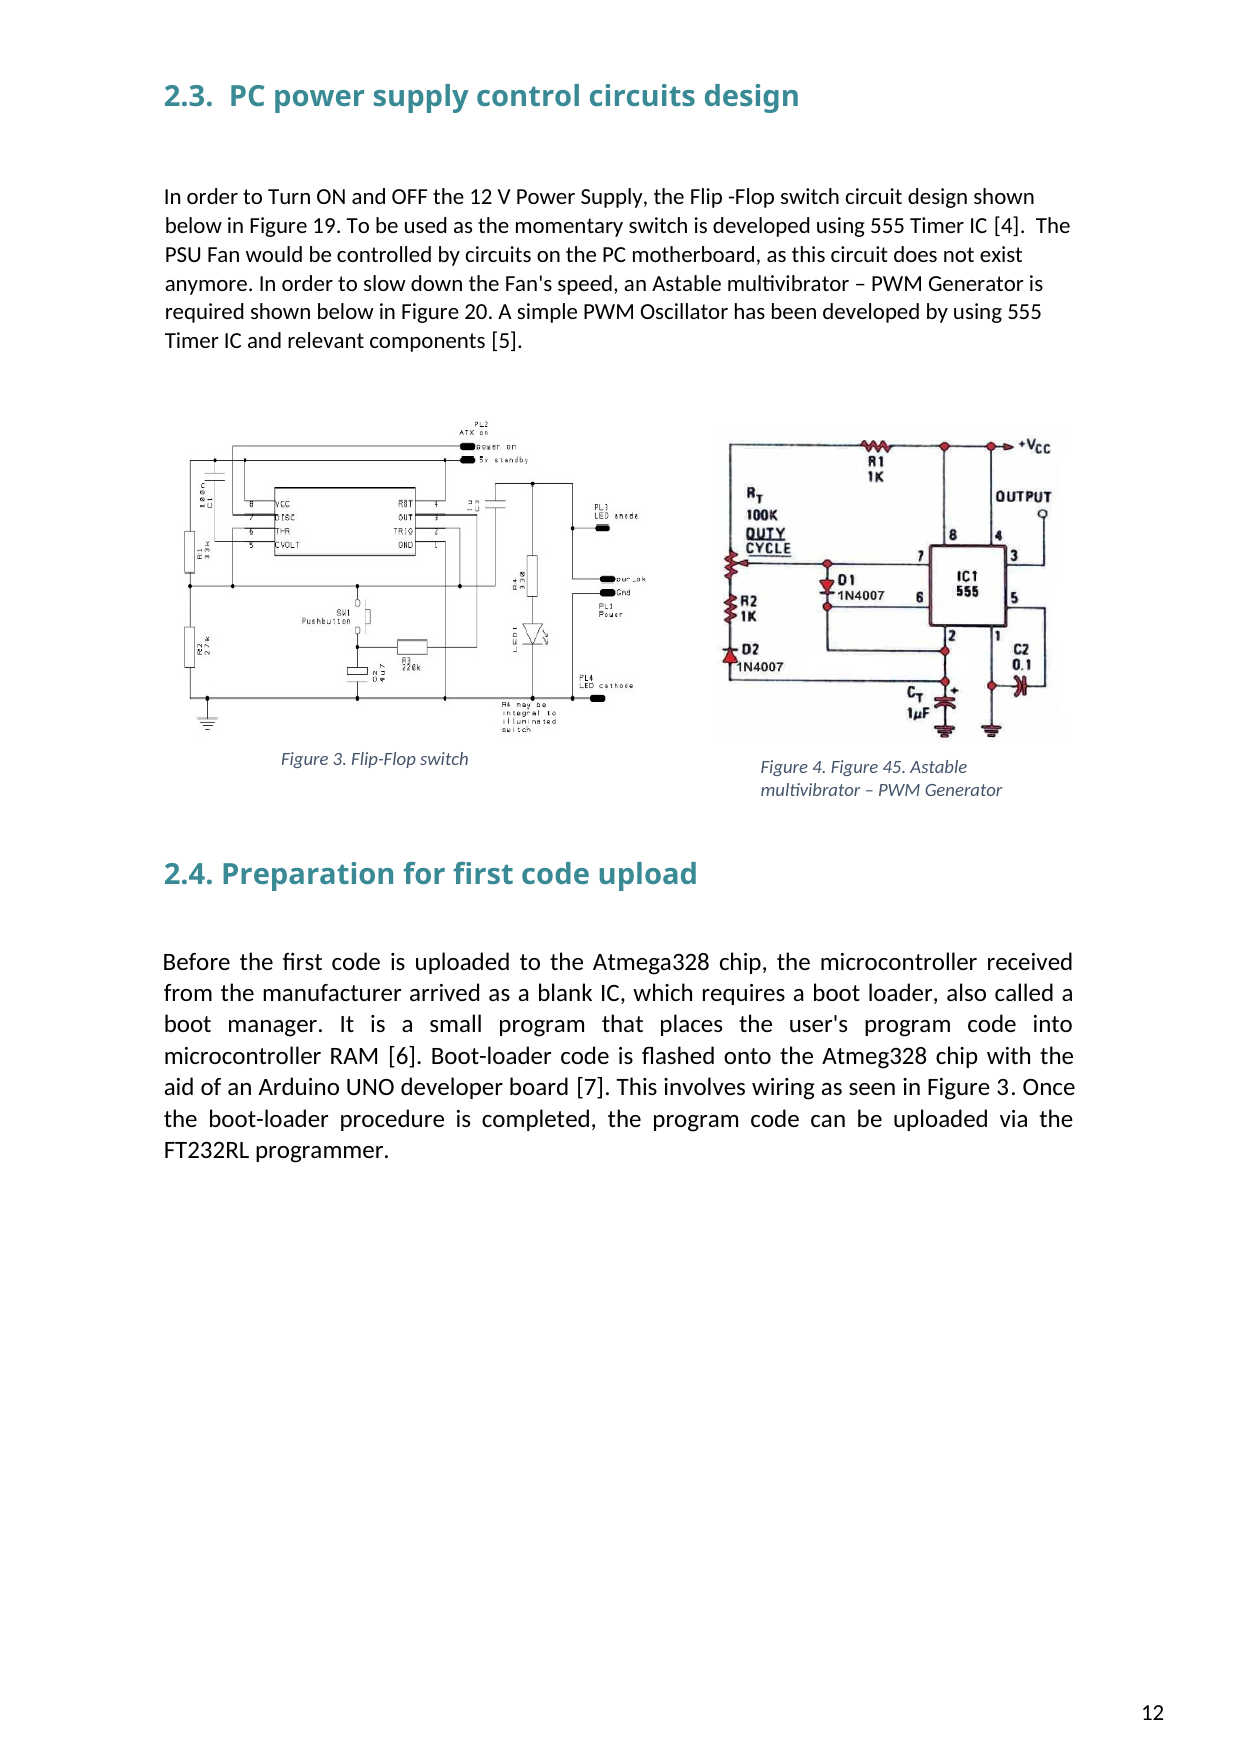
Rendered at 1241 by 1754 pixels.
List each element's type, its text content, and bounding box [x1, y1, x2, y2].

table_header [711, 373, 1240, 821]
subtitle 2.4. Preparation for first code upload [163, 853, 1164, 893]
picture [712, 430, 1066, 742]
text Before the first code is uploaded to the Atmega328 chip, the microcontroller received from the manufacturer arrived as a blank IC, which requires a boot loader, also called a boot manager. It is a small program that places the user's program code into microcontroller RAM . Boot-loader code is flashed onto the Atmeg328 chip with the aid of an Arduino UNO developer board . This involves wiring as seen in Figure 3. Once the boot-loader procedure is completed, the program code can be uploaded via the FT232RL programmer. [162, 946, 1075, 1164]
subtitle 2.3. PC power supply control circuits design [163, 75, 1164, 115]
text In order to Turn ON and OFF the 12 V Power Supply, the Flip -Flop switch circuit design shown below in Figure 19. To be used as the momentary switch is developed using 555 Timer IC . The PSU Fan would be controlled by circuits on the PC motherboard, as this circuit does not exist anymore. In order to slow down the Fan's speed, an Astable multivibrator – PWM Generator is required shown below in Figure 20. A simple PWM Oscillator has been developed by using 555 Timer IC and relevant components . [163, 182, 1075, 354]
table_header Figure 3. Flip-Flop switch [164, 373, 711, 821]
picture [174, 400, 657, 747]
